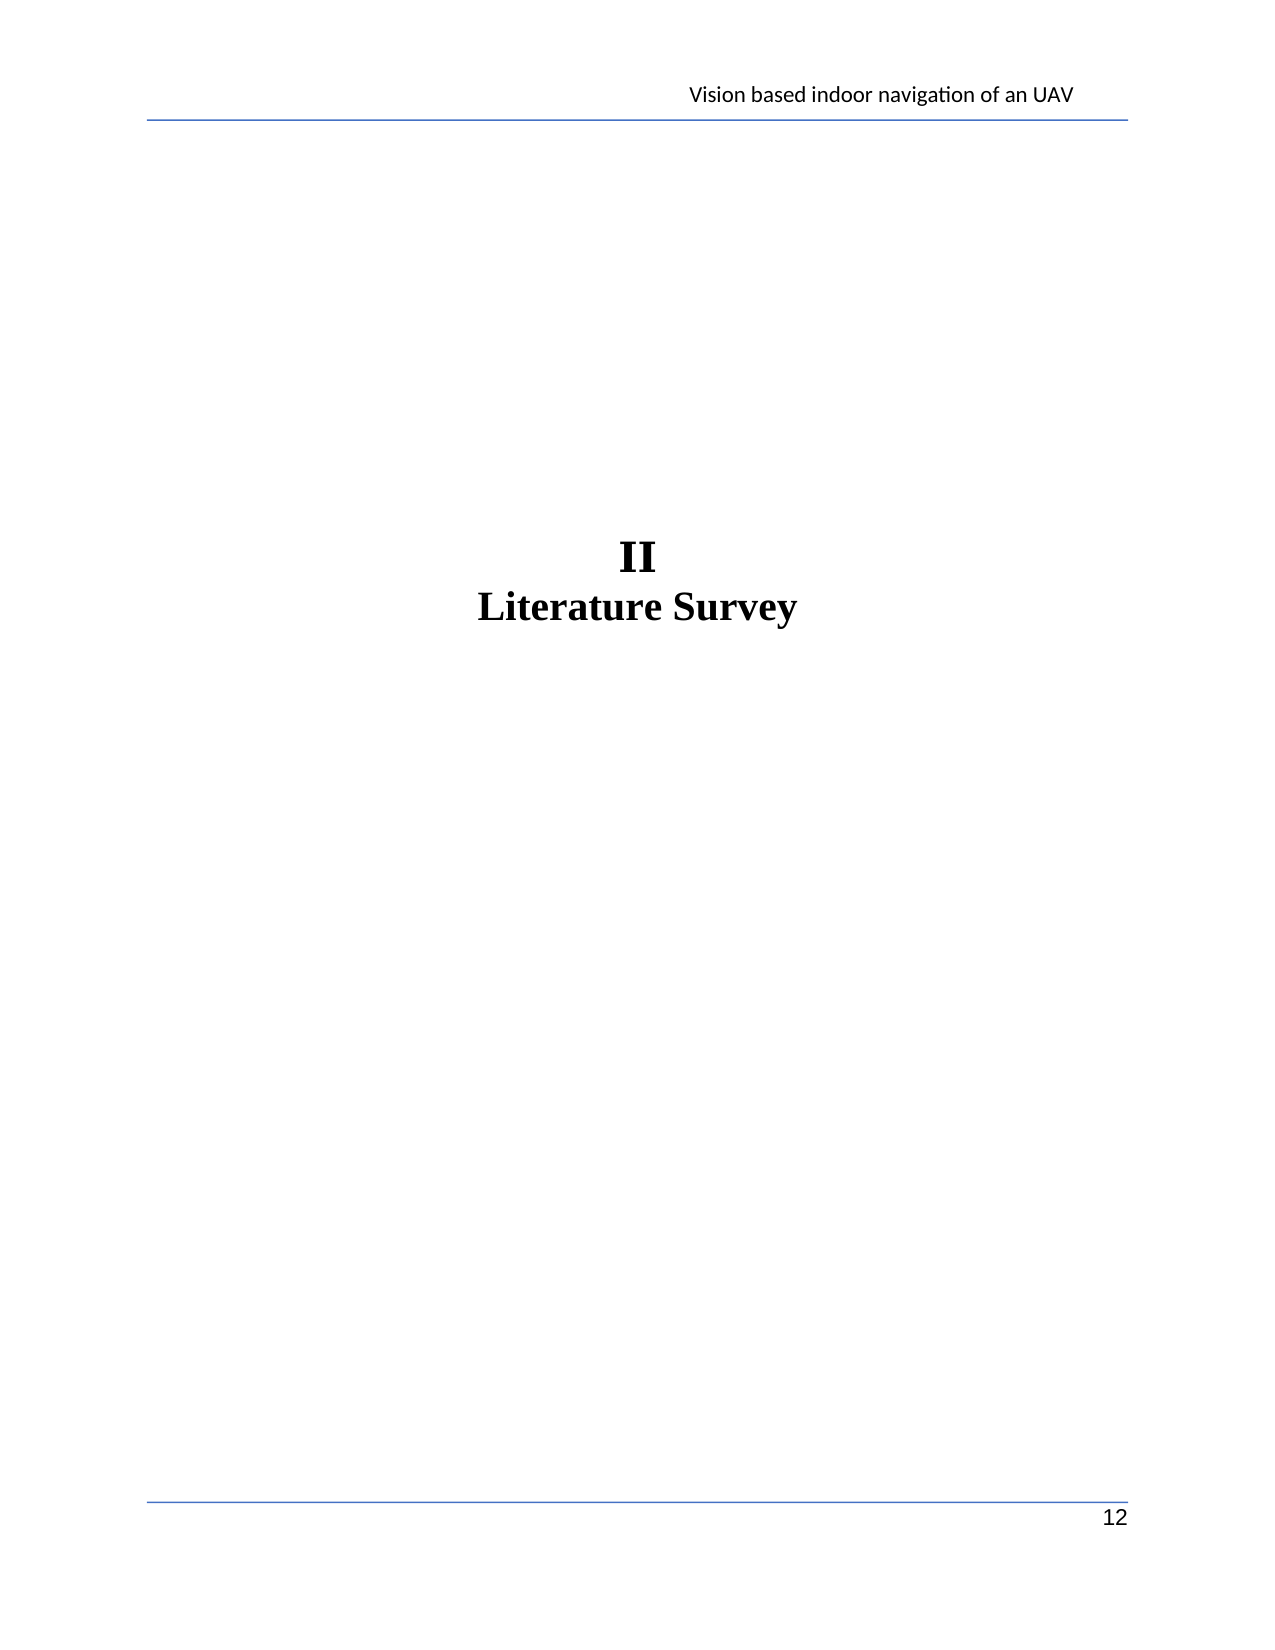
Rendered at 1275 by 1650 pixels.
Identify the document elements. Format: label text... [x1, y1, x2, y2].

text ⅠⅠ [150, 534, 1125, 582]
text Literature Survey [150, 582, 1125, 630]
